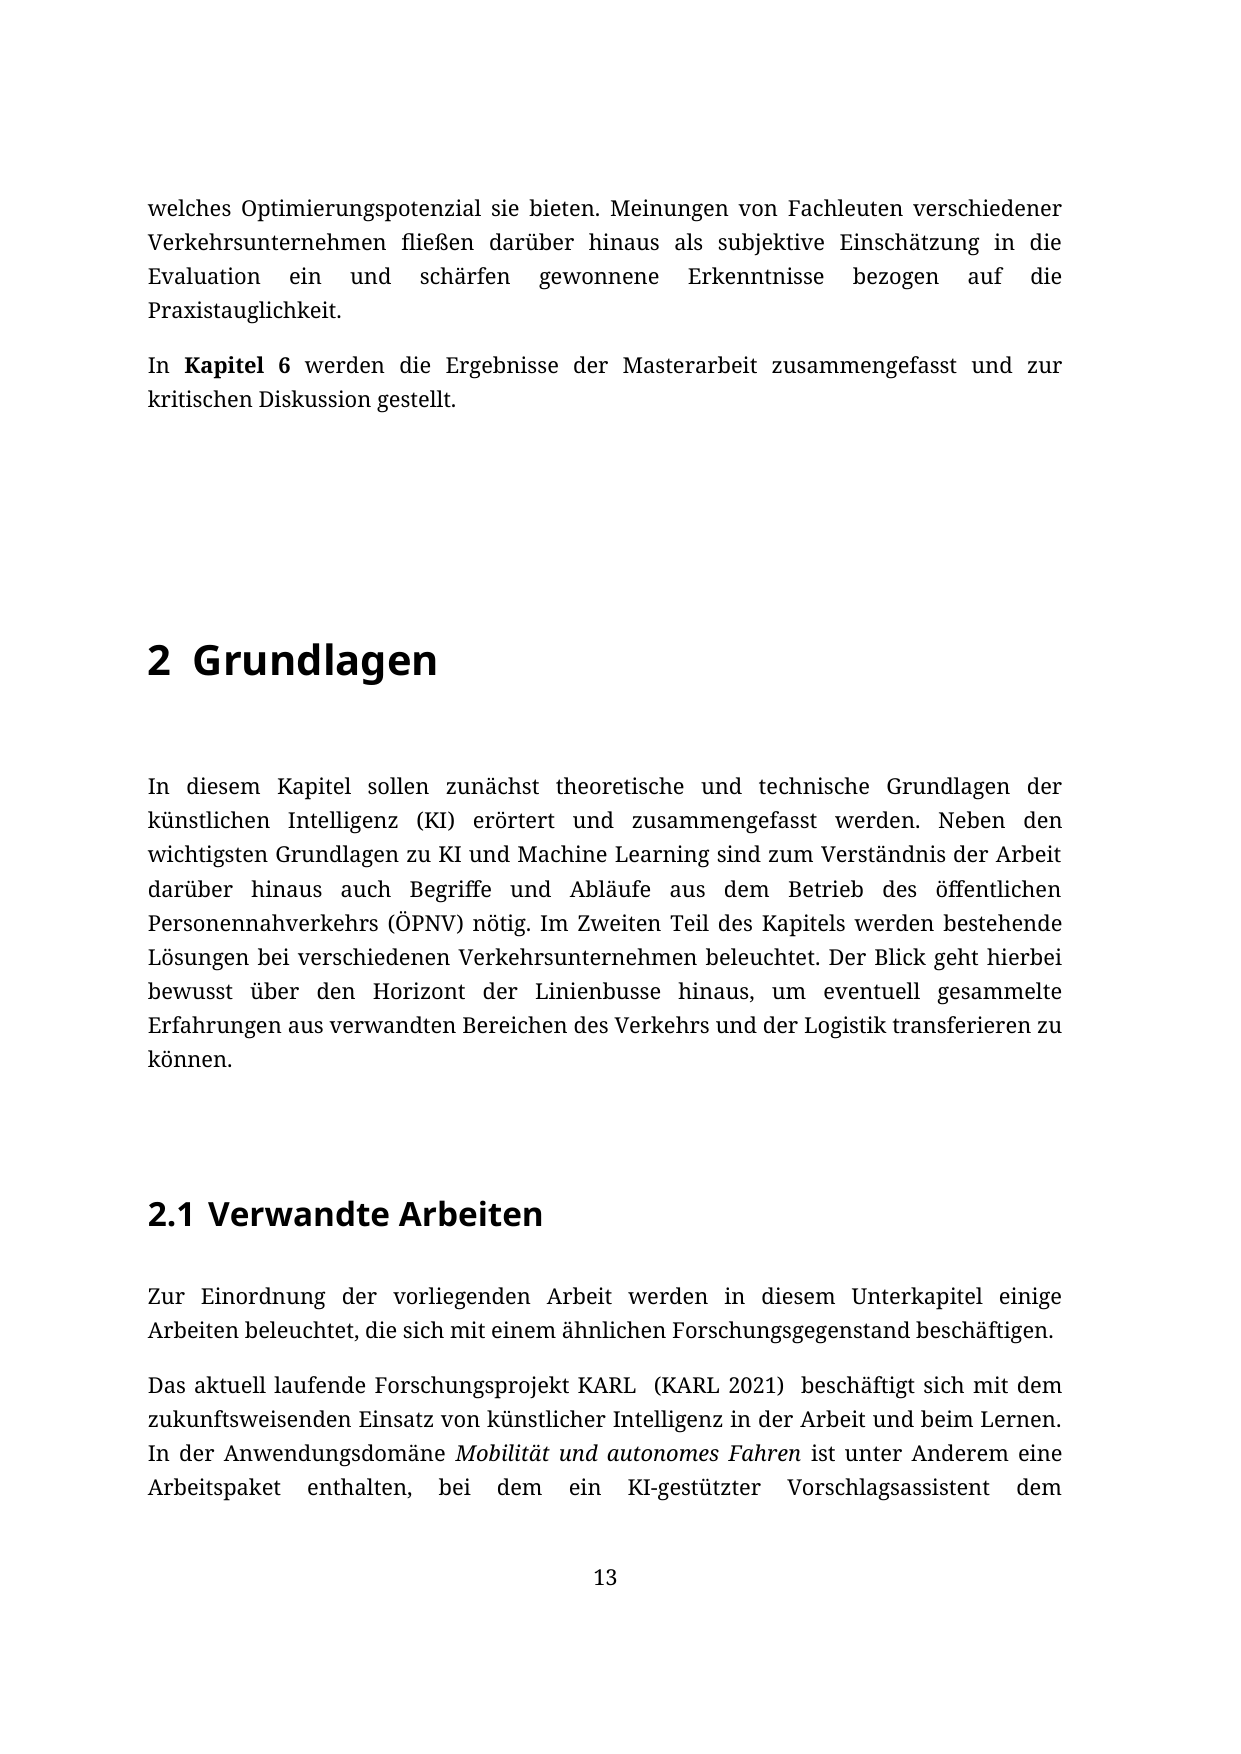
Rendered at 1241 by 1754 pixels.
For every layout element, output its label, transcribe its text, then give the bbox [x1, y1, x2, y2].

subtitle Verwandte Arbeiten [148, 1191, 1063, 1236]
text In diesem Kapitel sollen zunächst theoretische und technische Grundlagen der künstlichen Intelligenz (KI) erörtert und zusammengefasst werden. Neben den wichtigsten Grundlagen zu KI und Machine Learning sind zum Verständnis der Arbeit darüber hinaus auch Begriffe und Abläufe aus dem Betrieb des öffentlichen Personennahverkehrs (ÖPNV) nötig. Im Zweiten Teil des Kapitels werden bestehende Lösungen bei verschiedenen Verkehrsunternehmen beleuchtet. Der Blick geht hierbei bewusst über den Horizont der Linienbusse hinaus, um eventuell gesammelte Erfahrungen aus verwandten Bereichen des Verkehrs und der Logistik transferieren zu können. [148, 771, 1063, 1074]
text Zur Einordnung der vorliegenden Arbeit werden in diesem Unterkapitel einige Arbeiten beleuchtet, die sich mit einem ähnlichen Forschungsgegenstand beschäftigen. [148, 1281, 1063, 1345]
subtitle Grundlagen [148, 631, 1063, 688]
text In Kapitel 6 werden die Ergebnisse der Masterarbeit zusammengefasst und zur kritischen Diskussion gestellt. [148, 350, 1063, 414]
